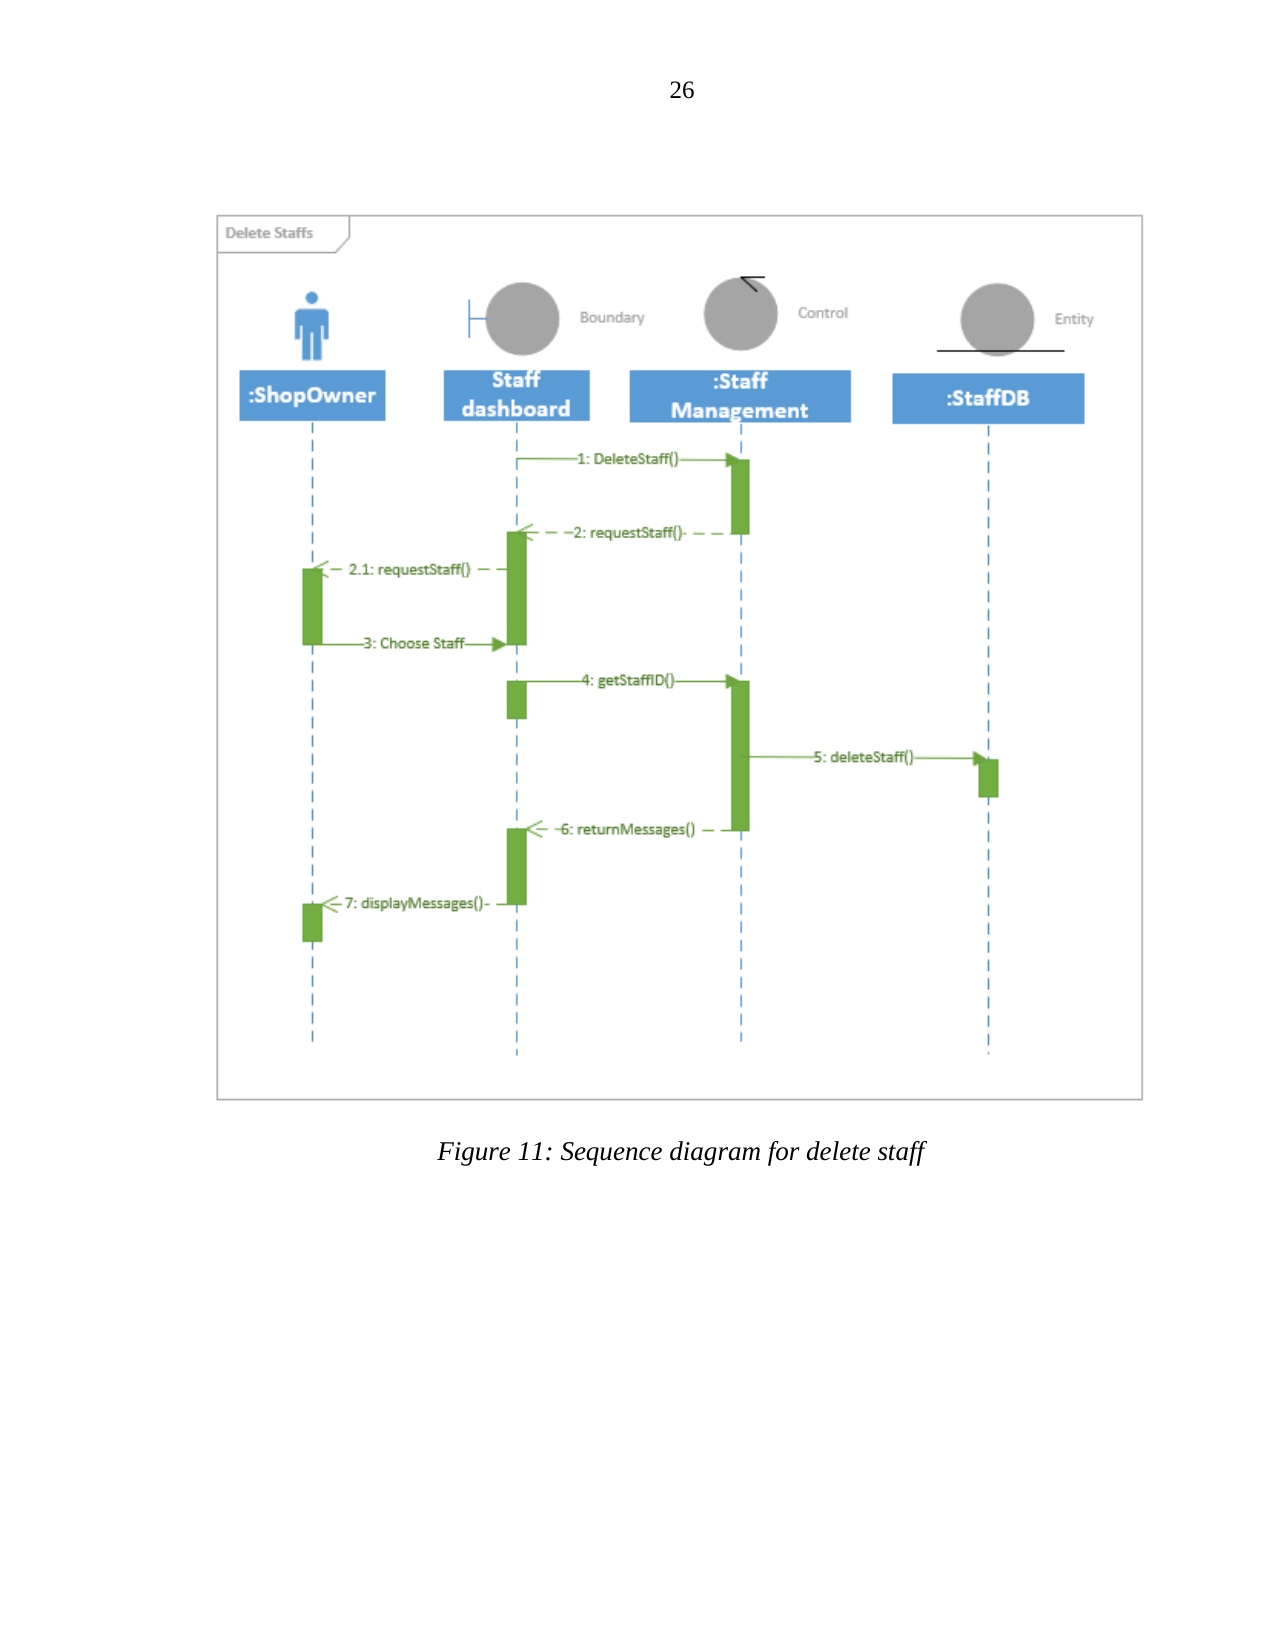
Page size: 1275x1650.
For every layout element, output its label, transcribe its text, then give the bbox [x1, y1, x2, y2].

text Figure 11: Sequence diagram for delete staff [207, 1134, 1157, 1166]
picture [206, 206, 1157, 1116]
